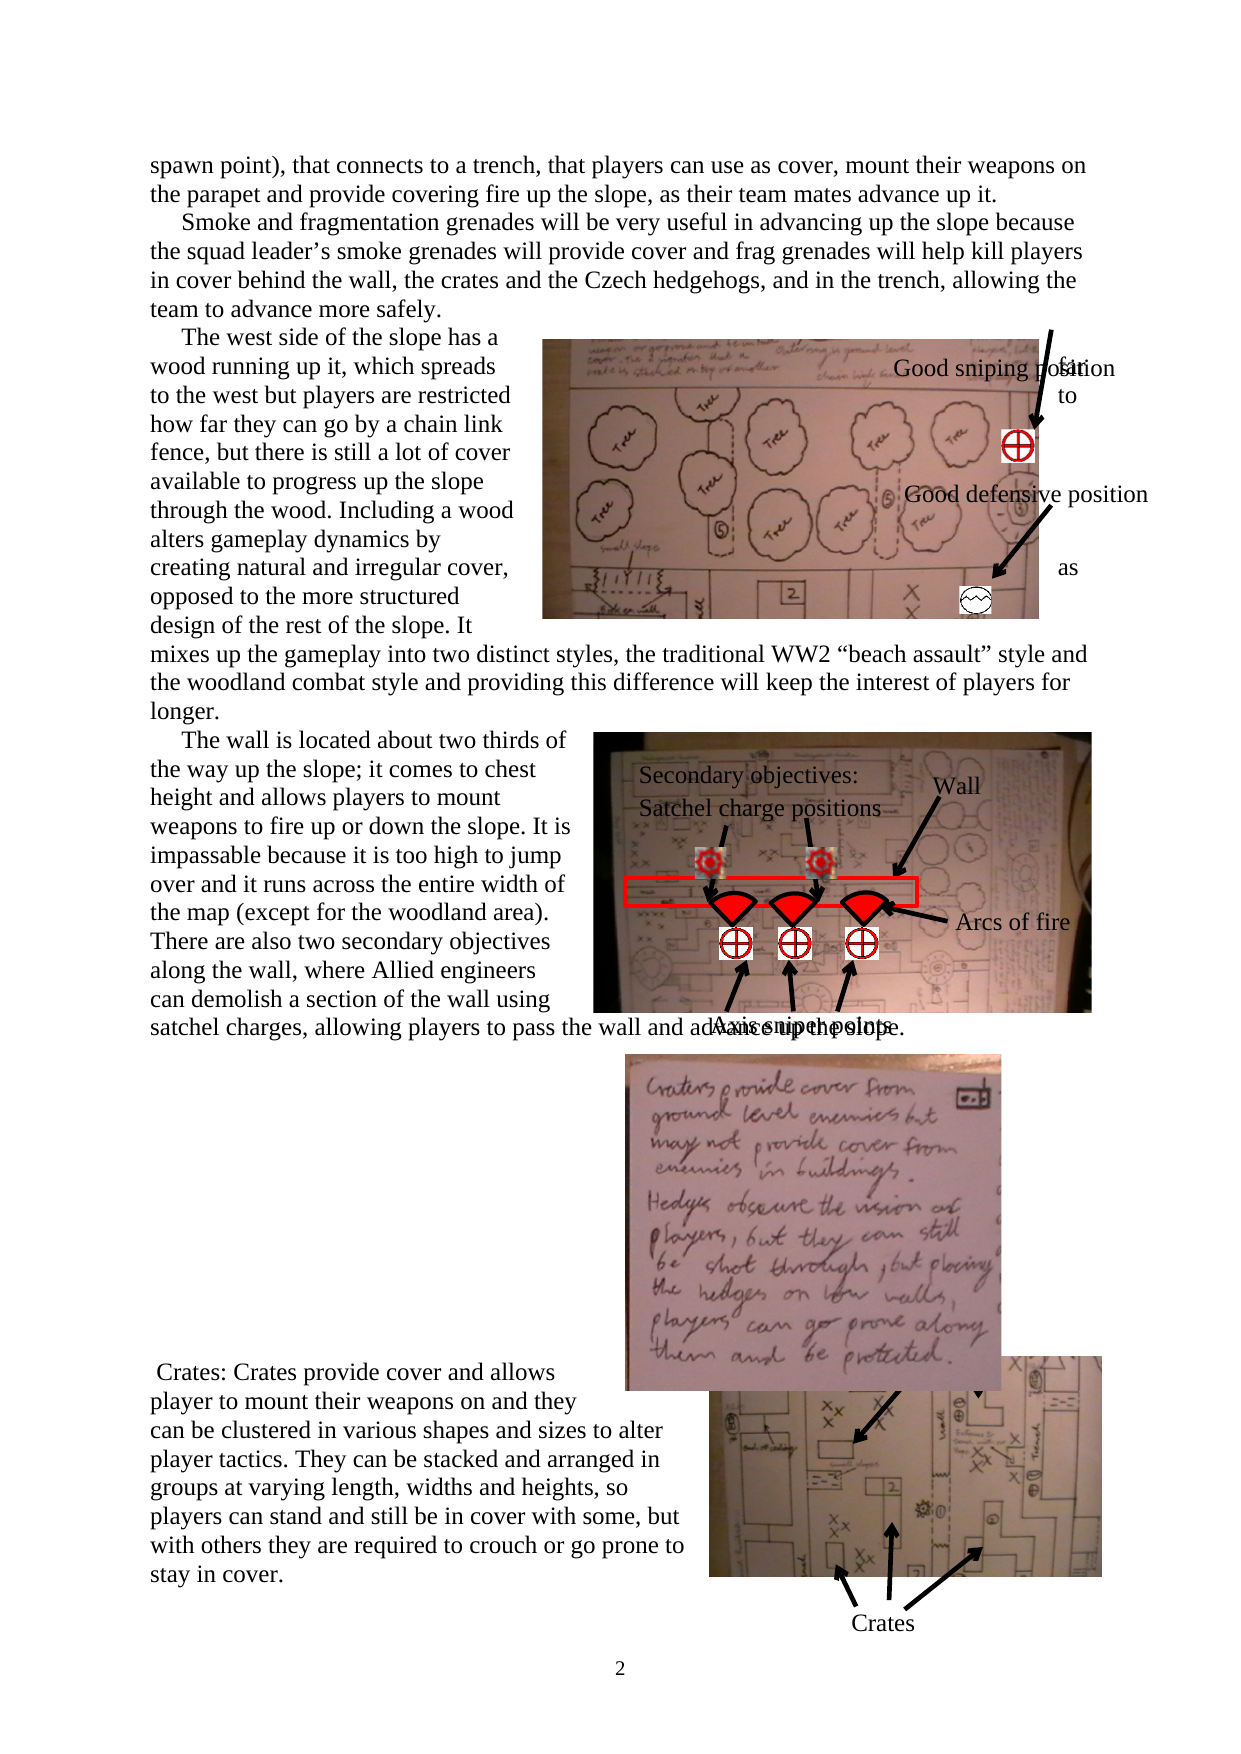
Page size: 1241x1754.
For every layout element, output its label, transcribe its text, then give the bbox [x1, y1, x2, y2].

text Smoke and fragmentation grenades will be very useful in advancing up the slope because the squad leader’s smoke grenades will provide cover and frag grenades will help kill players in cover behind the wall, the crates and the Czech hedgehogs, and in the trench, allowing the team to advance more safely. [150, 207, 1090, 322]
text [150, 150, 1090, 207]
picture [625, 1054, 1102, 1577]
text Crates: Crates provide cover and allows player to mount their weapons on and they can be clustered in various shapes and sizes to alter player tactics. They can be stacked and arranged in groups at varying length, widths and heights, so players can stand and still be in cover with some, but with others they are required to crouch or go prone to stay in cover. [150, 1357, 843, 1587]
picture [593, 732, 1092, 1013]
picture [542, 339, 1039, 619]
